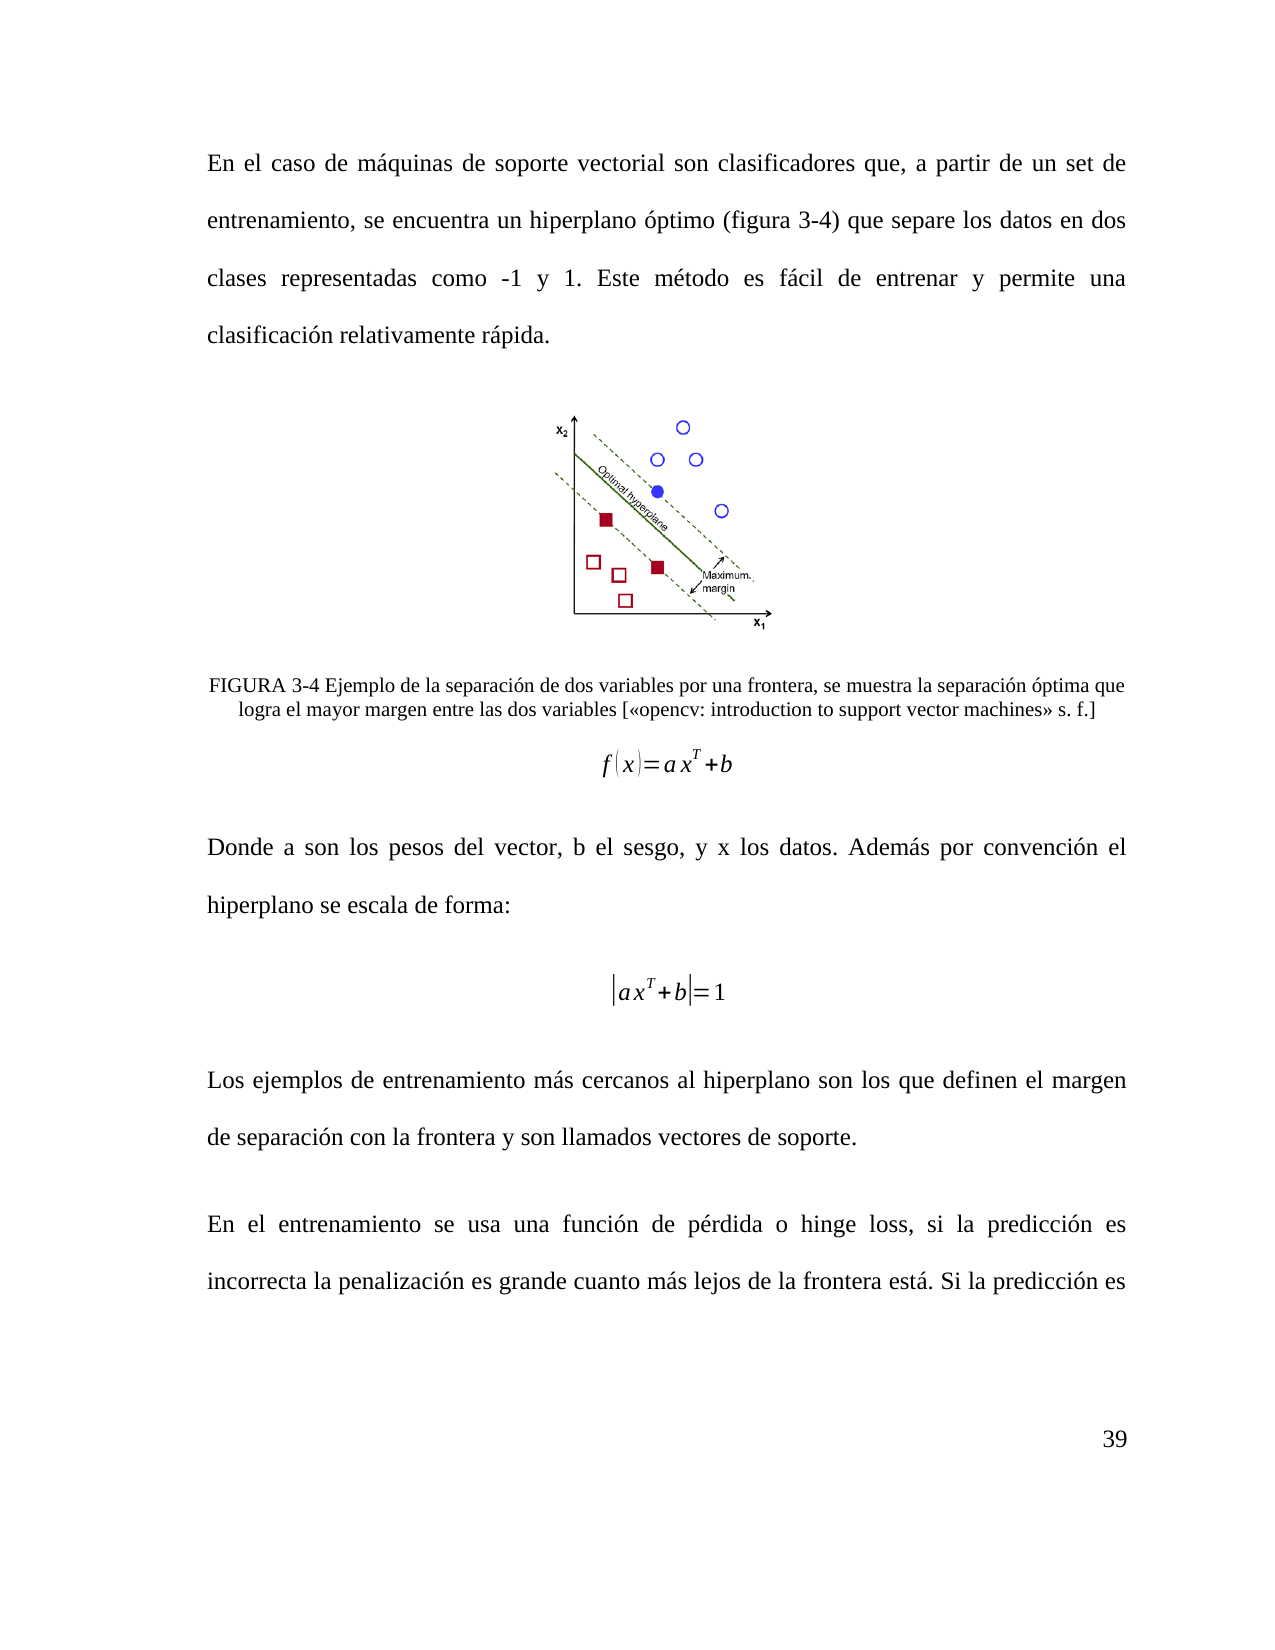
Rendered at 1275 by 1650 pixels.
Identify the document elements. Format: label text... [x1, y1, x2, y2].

picture [542, 402, 792, 632]
text En el caso de máquinas de soporte vectorial son clasificadores que, a partir de un set de entrenamiento, se encuentra un hiperplano óptimo (figura 3-4) que separe los datos en dos clases representadas como -1 y 1. Este método es fácil de entrenar y permite una clasificación relativamente rápida. [207, 148, 1127, 349]
text Figura - Ejemplo de la separación de dos variables por una frontera, se muestra la separación óptima que logra el mayor margen entre las dos variables [«opencv: introduction to support vector machines» s. f.] [207, 673, 1127, 721]
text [207, 1209, 1127, 1295]
text Los ejemplos de entrenamiento más cercanos al hiperplano son los que definen el margen de separación con la frontera y son llamados vectores de soporte. [207, 1065, 1127, 1151]
text Donde a son los pesos del vector, b el sesgo, y x los datos. Además por convención el hiperplano se escala de forma: [207, 832, 1127, 919]
